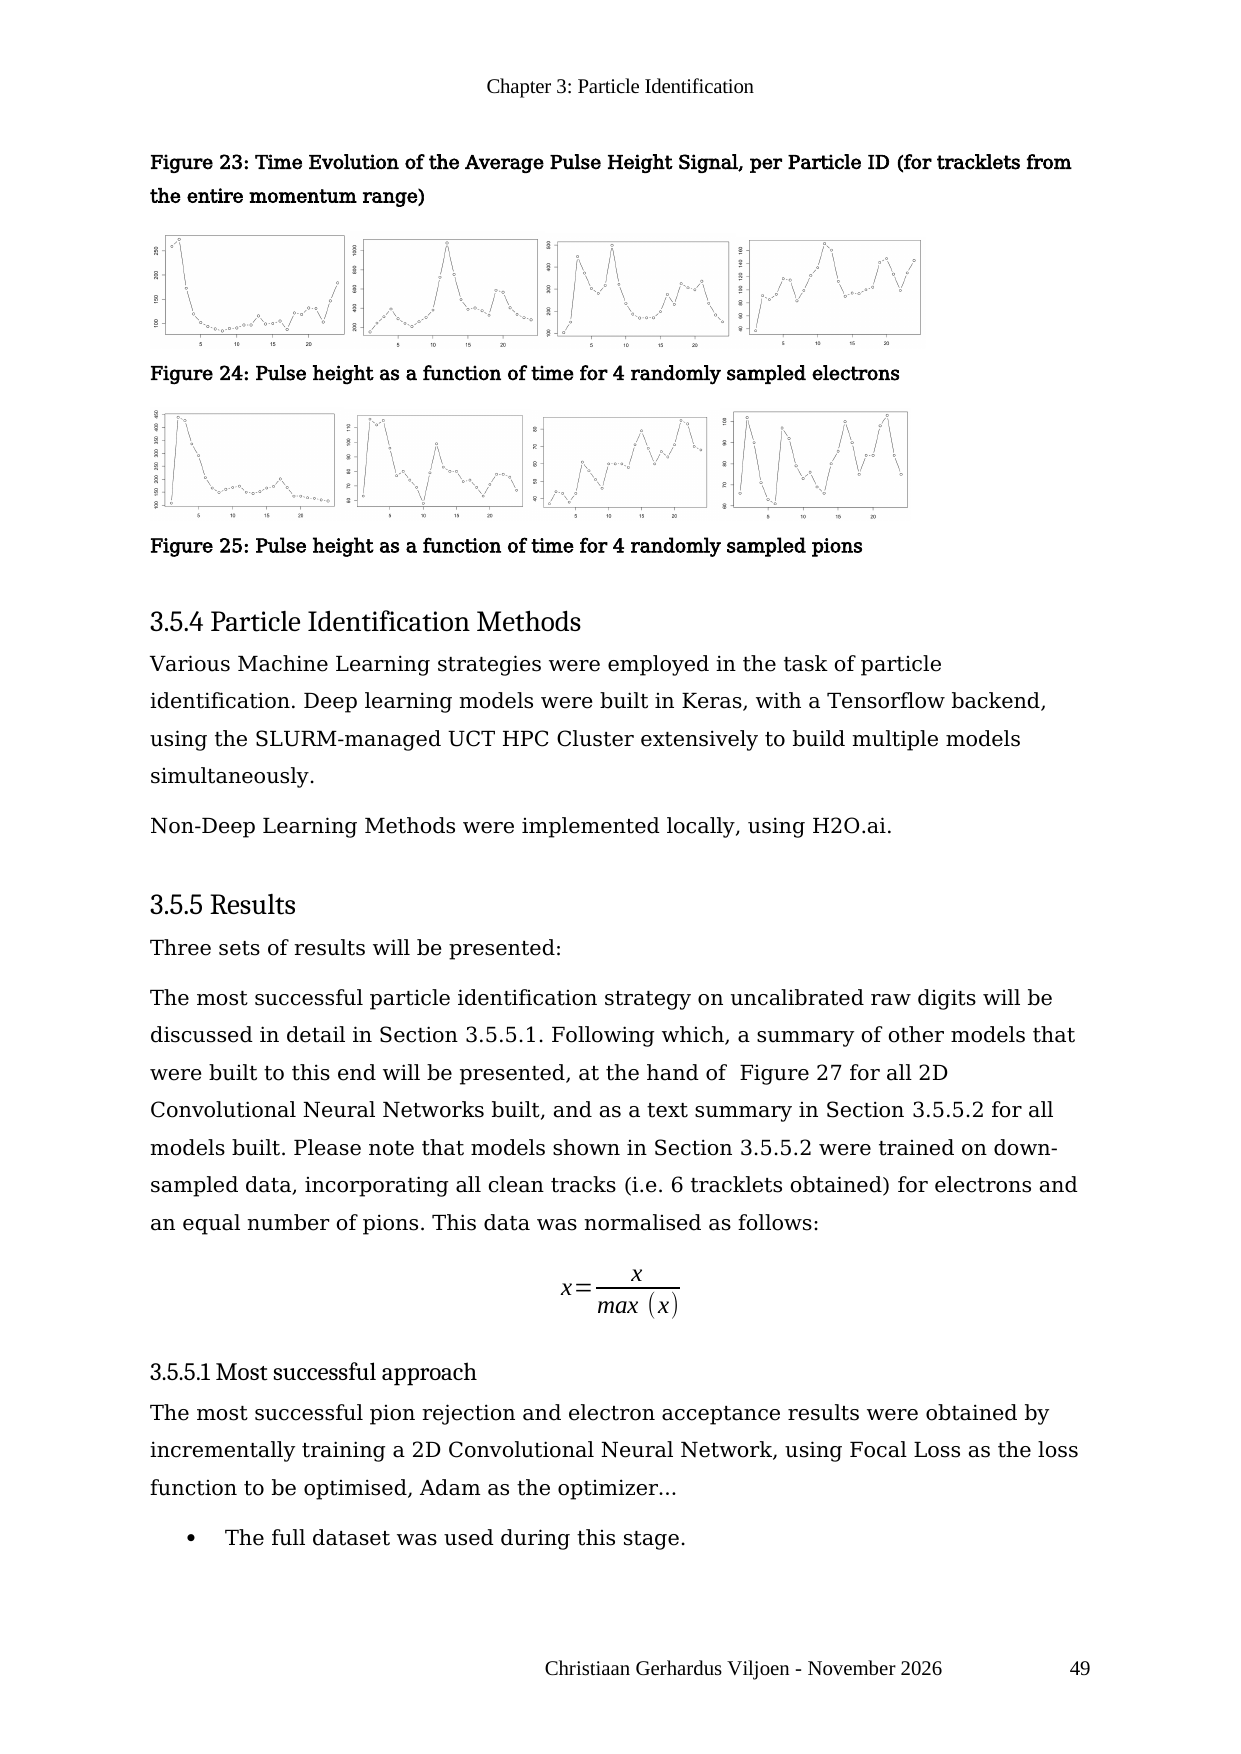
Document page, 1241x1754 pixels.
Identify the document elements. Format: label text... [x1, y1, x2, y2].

subtitle Most successful approach [150, 1358, 1090, 1387]
picture [150, 407, 911, 521]
text The most successful pion rejection and electron acceptance results were obtained by incrementally training a 2D Convolutional Neural Network, using Focal Loss as the loss function to be optimised, Adam as the optimizer… [150, 1399, 1090, 1499]
subtitle Results [150, 888, 1090, 922]
text Three sets of results will be presented: [150, 934, 1090, 959]
text Non-Deep Learning Methods were implemented locally, using H2O.ai. [150, 813, 1090, 838]
subtitle Particle Identification Methods [150, 605, 1090, 638]
picture [150, 230, 926, 349]
list The full dataset was used during this stage. [187, 1524, 1090, 1549]
text Various Machine Learning strategies were employed in the task of particle identification. Deep learning models were built in Keras, with a Tensorflow backend, using the SLURM-managed UCT HPC Cluster extensively to build multiple models simultaneously. [150, 651, 1090, 788]
